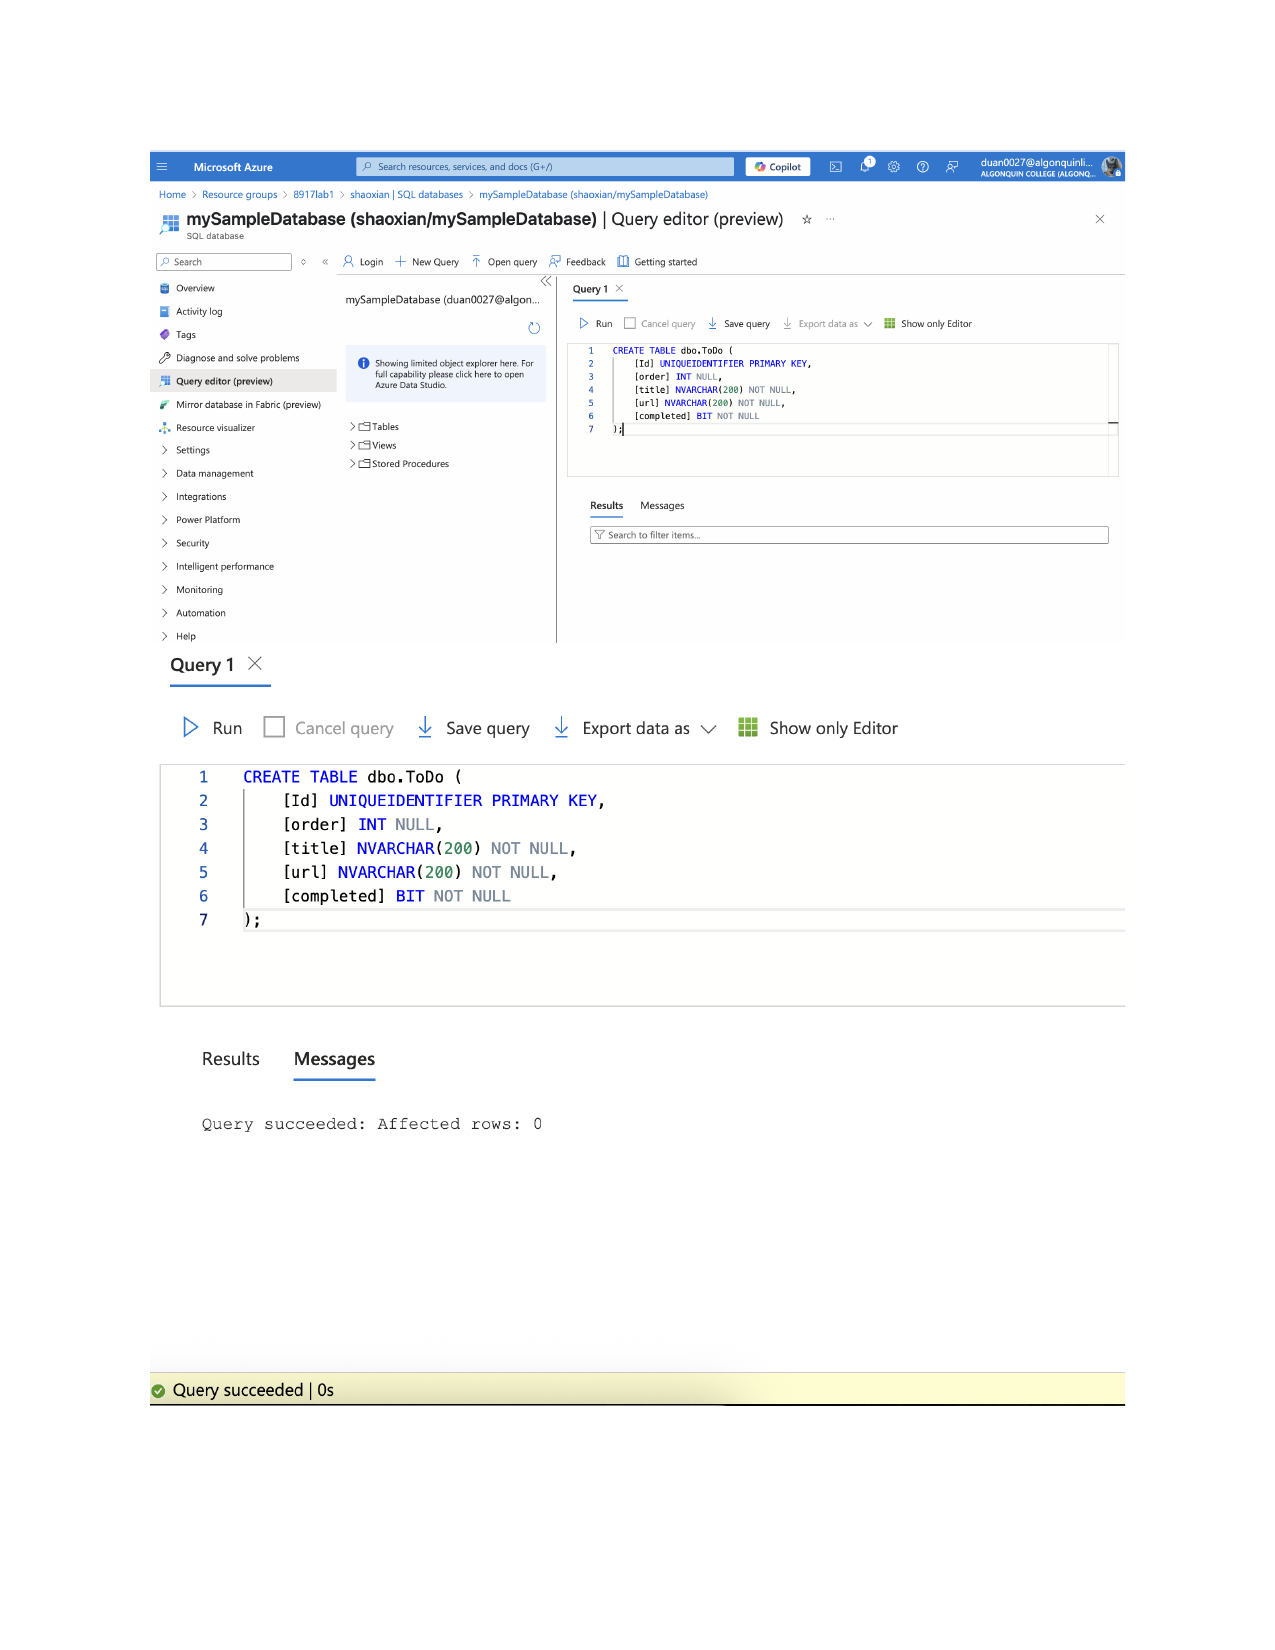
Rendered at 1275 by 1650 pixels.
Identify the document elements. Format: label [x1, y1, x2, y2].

picture [150, 647, 1125, 1406]
picture [150, 150, 1125, 643]
